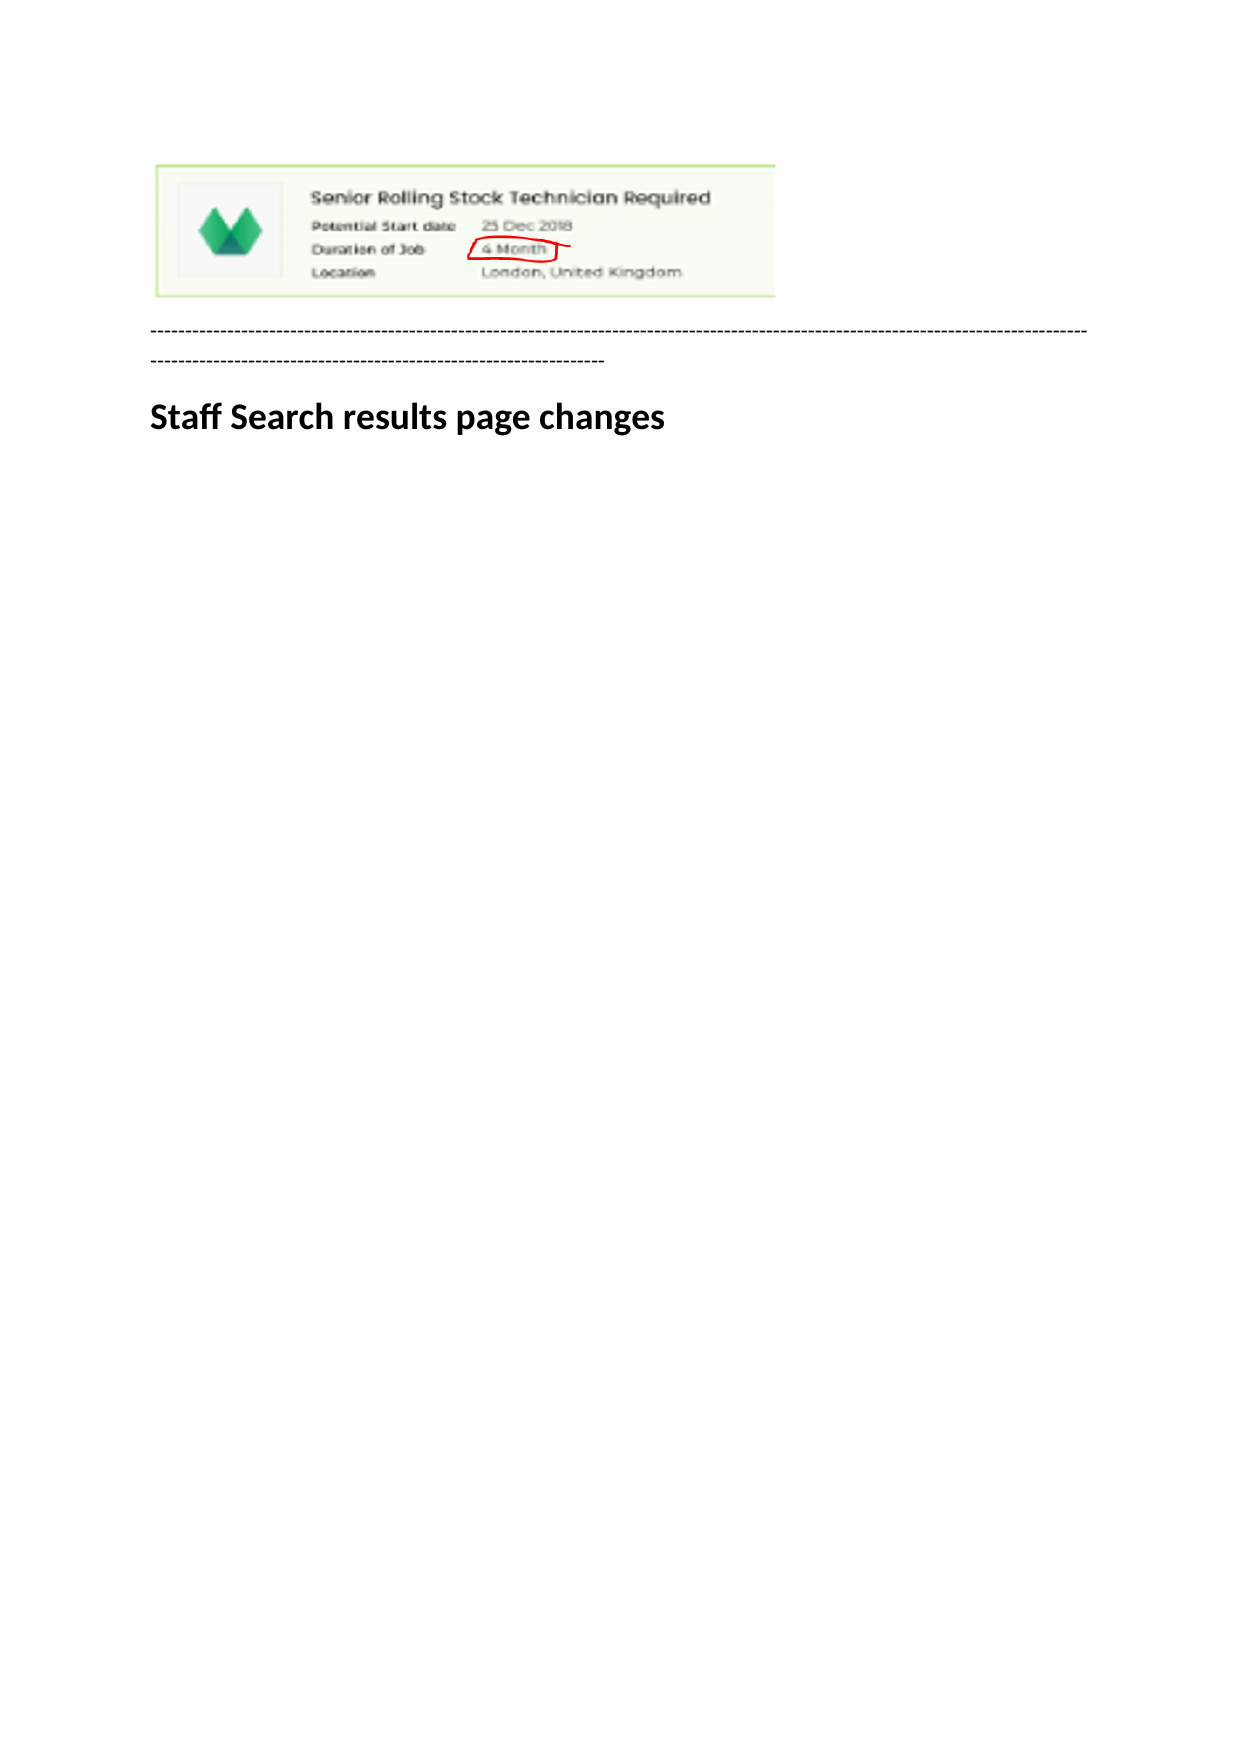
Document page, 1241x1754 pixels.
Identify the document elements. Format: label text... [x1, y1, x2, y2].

text Staff Search results page changes [150, 393, 1090, 439]
text ------------------------------------------------------------------------------------------------------------------------------------------------------------------------------------------------------- [150, 316, 1090, 374]
picture [150, 150, 776, 298]
